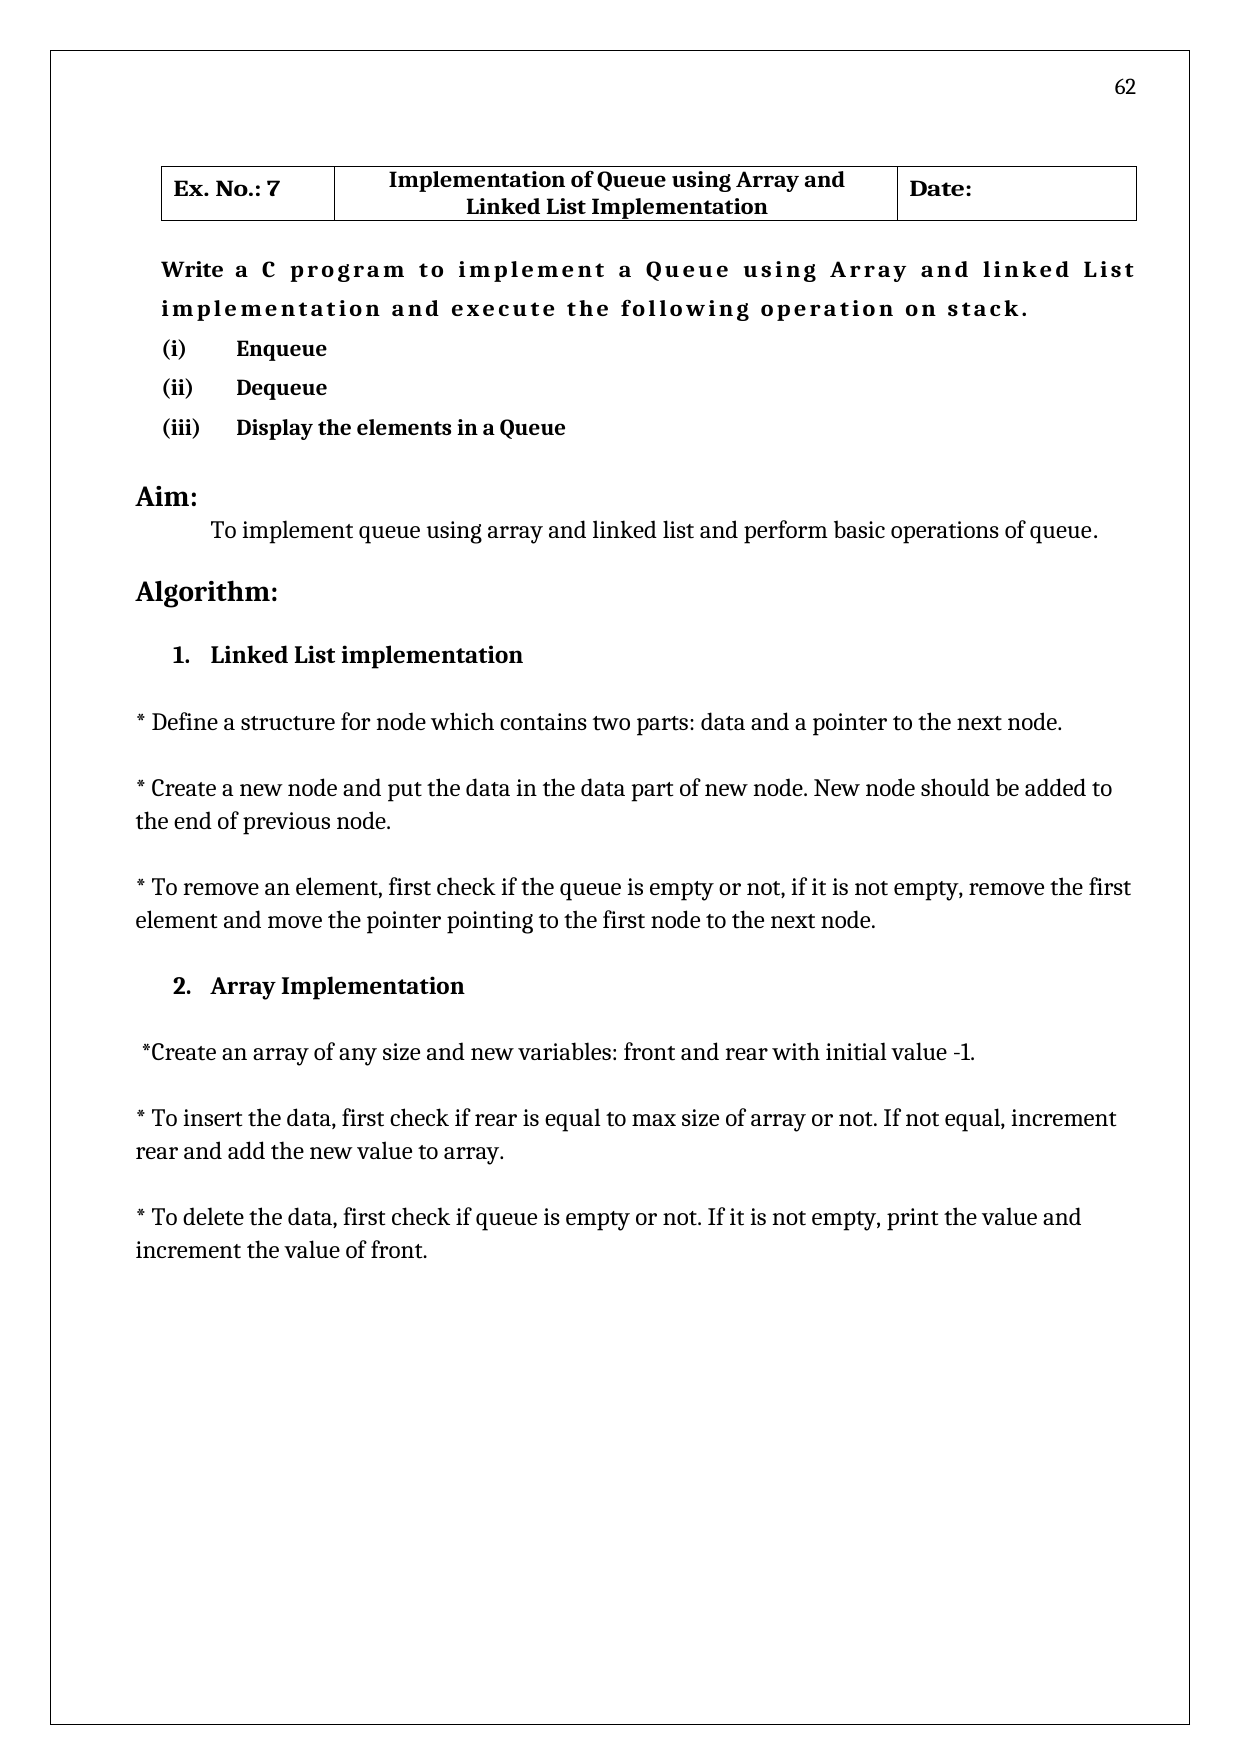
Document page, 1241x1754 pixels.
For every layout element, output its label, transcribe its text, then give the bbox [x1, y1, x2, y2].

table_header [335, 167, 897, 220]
list Display the elements in a Queue [161, 414, 1136, 441]
text * To delete the data, first check if queue is empty or not. If it is not empty, print the value and increment the value of front. [135, 1203, 1136, 1264]
text * Define a structure for node which contains two parts: data and a pointer to the next node. [135, 707, 1136, 736]
text To implement queue using array and linked list and perform basic operations of queue. [135, 514, 1136, 544]
list Linked List implementation [173, 641, 1136, 670]
text * To remove an element, first check if the queue is empty or not, if it is not empty, remove the first element and move the pointer pointing to the first node to the next node. [135, 873, 1136, 934]
text Write a C program to implement a Queue using Array and linked List implementation and execute the following operation on stack. [161, 256, 1136, 322]
list Array Implementation [173, 972, 1136, 1000]
text Aim: [135, 480, 1136, 514]
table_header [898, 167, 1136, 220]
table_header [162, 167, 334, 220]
text * Create a new node and put the data in the data part of new node. New node should be added to the end of previous node. [135, 773, 1136, 835]
list Dequeue [161, 375, 1136, 401]
list Enqueue [161, 335, 1136, 362]
text *Create an array of any size and new variables: front and rear with initial value -1. [135, 1038, 1136, 1066]
text * To insert the data, first check if rear is equal to max size of array or not. If not equal, increment rear and add the new value to array. [135, 1104, 1136, 1166]
text Algorithm: [135, 575, 1136, 608]
